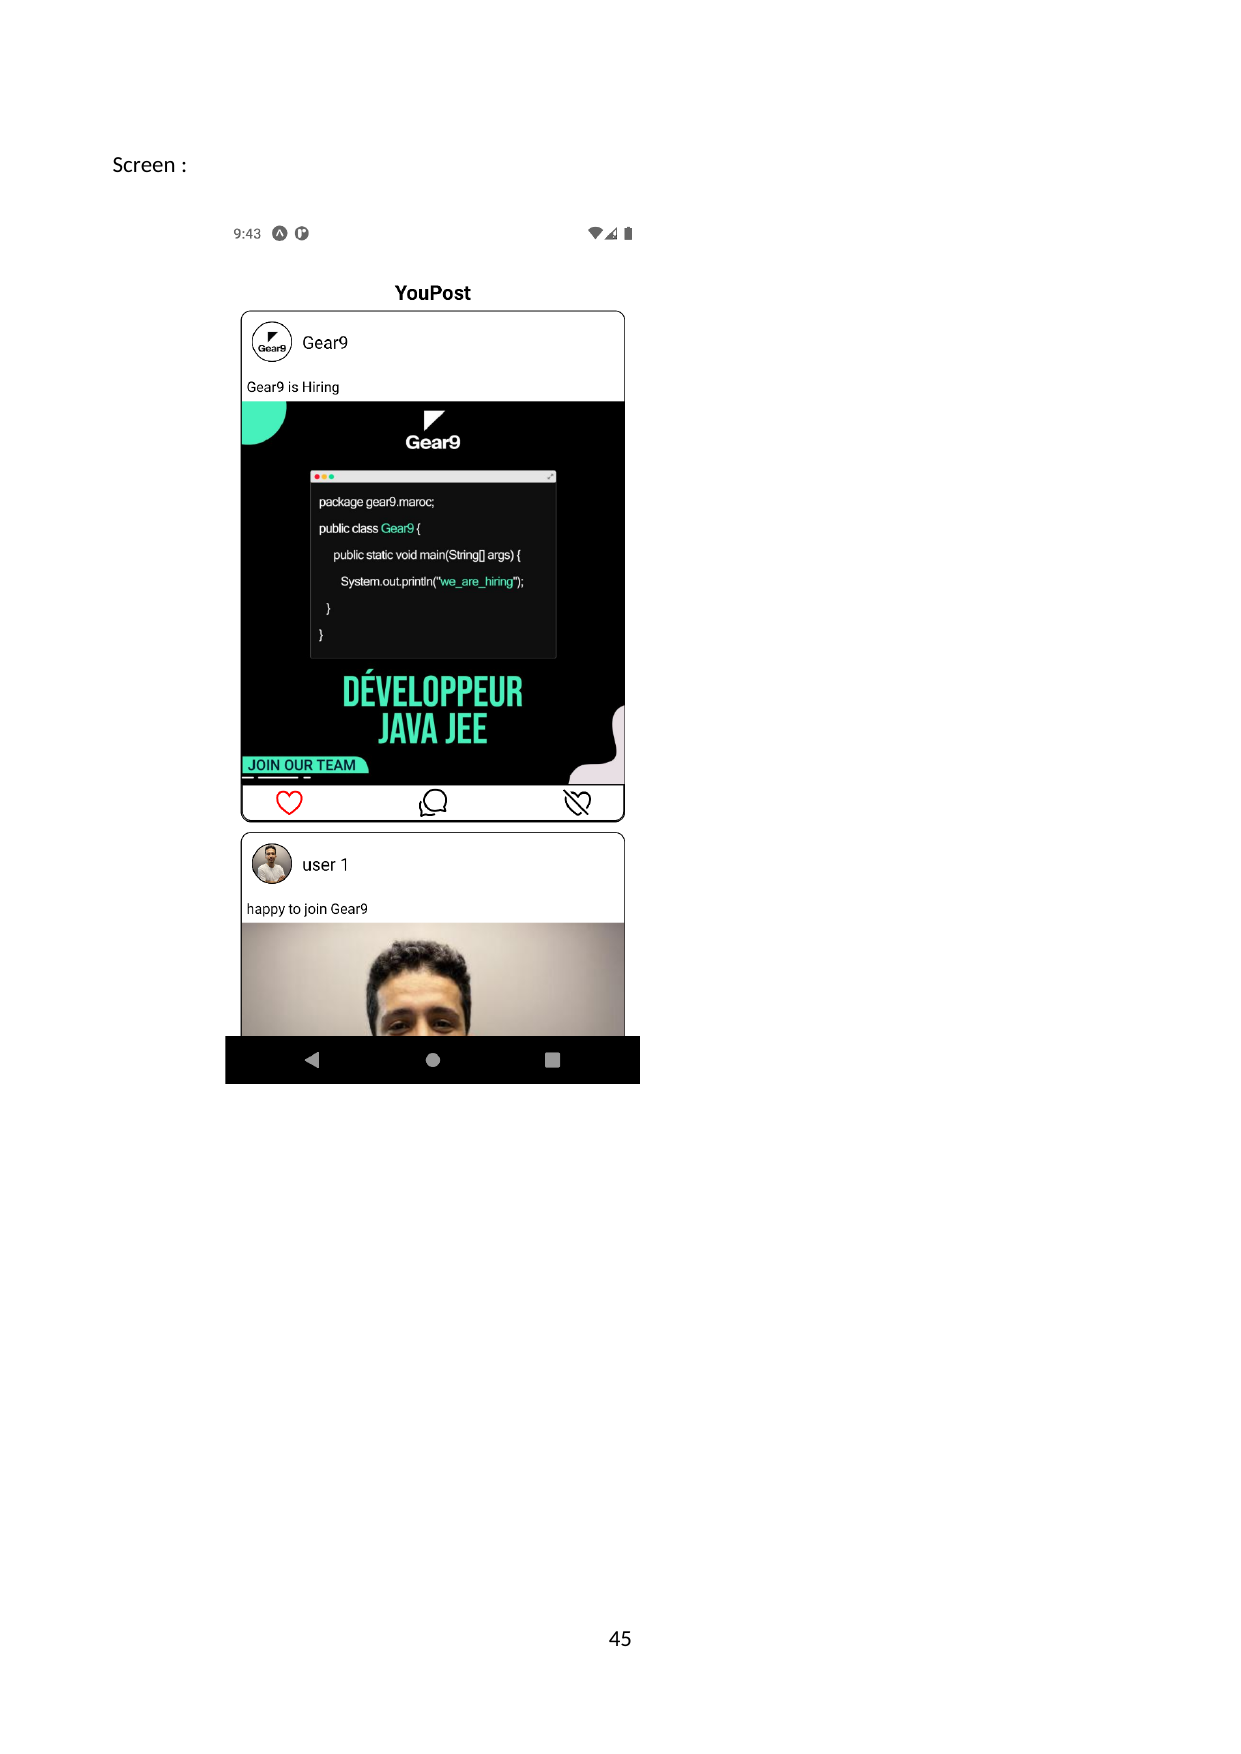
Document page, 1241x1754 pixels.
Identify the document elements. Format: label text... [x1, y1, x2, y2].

text Screen : [112, 150, 1128, 178]
picture [225, 208, 640, 1084]
